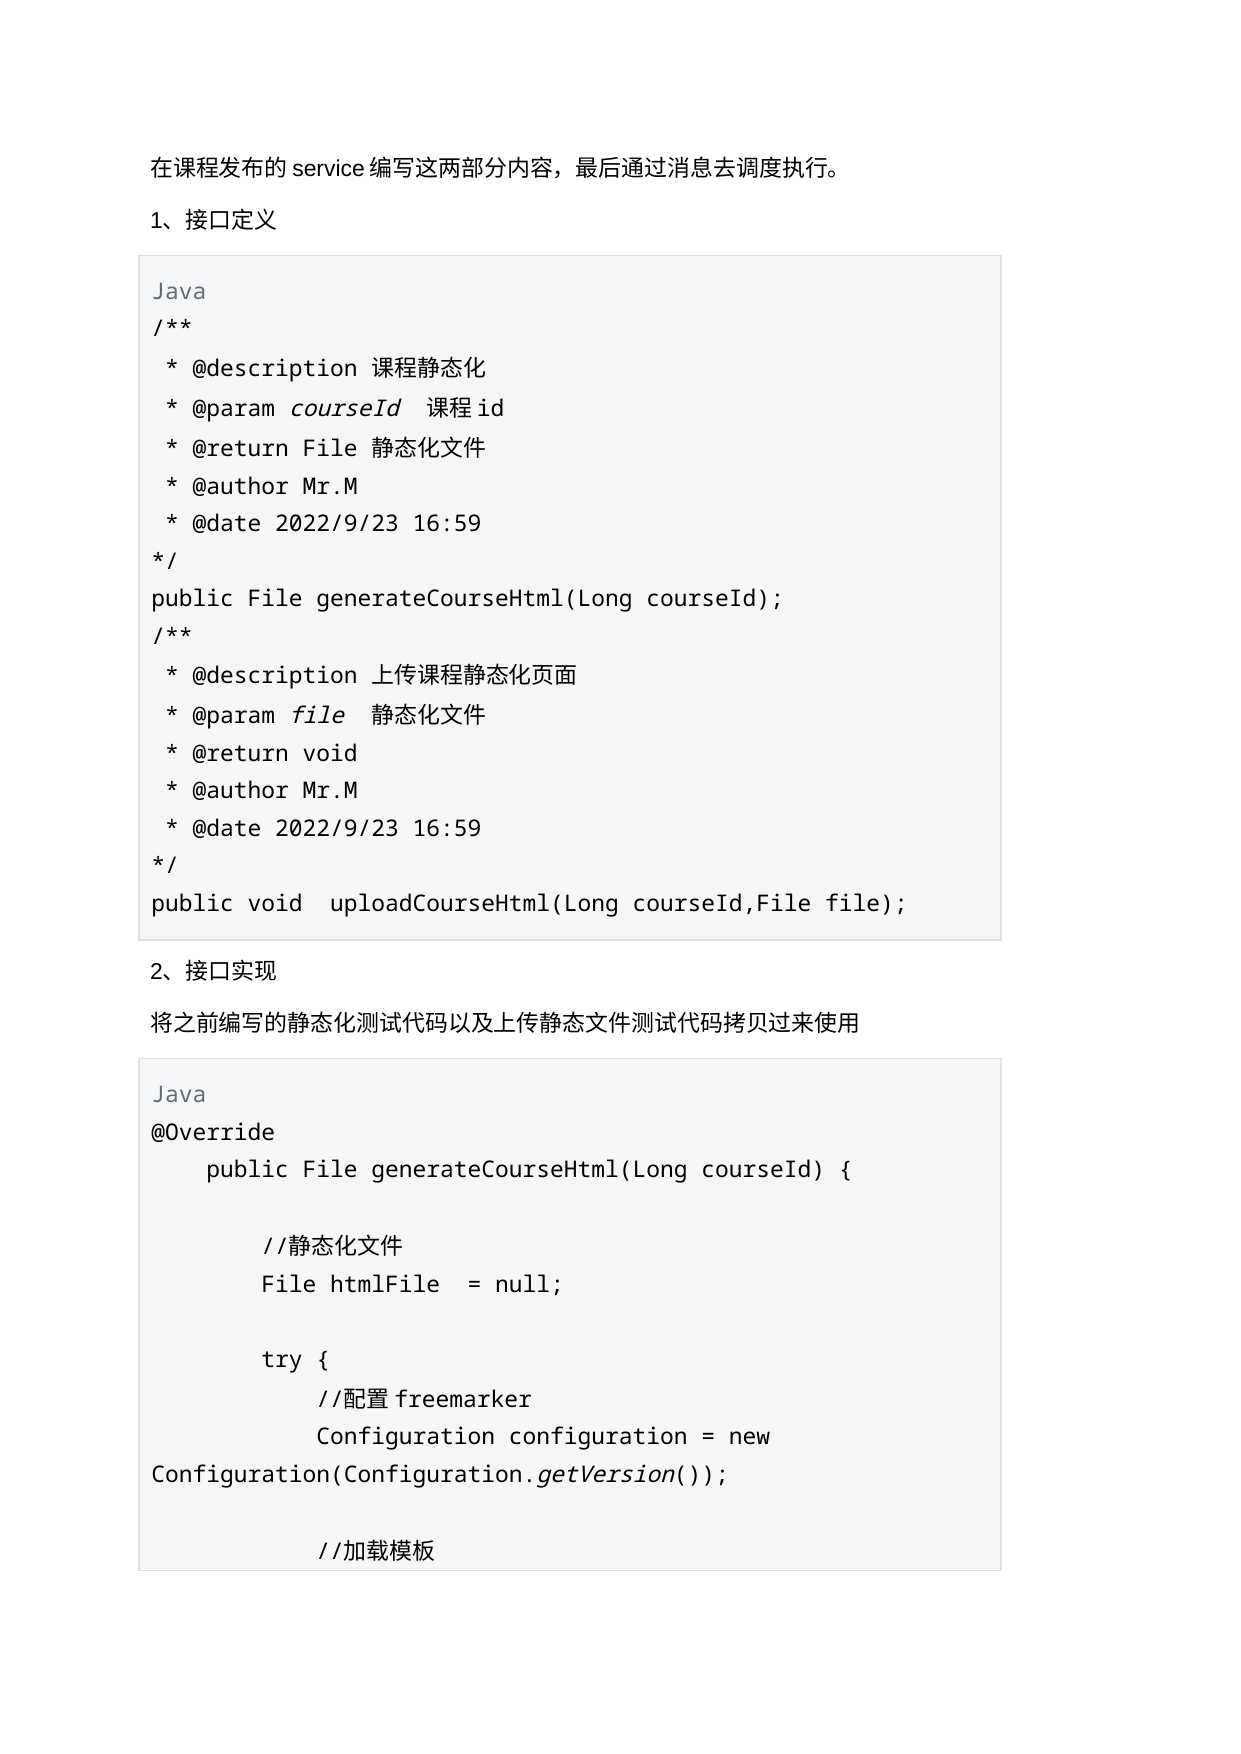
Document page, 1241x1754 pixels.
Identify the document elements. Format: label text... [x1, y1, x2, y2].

text 1、接口定义 [150, 202, 1090, 236]
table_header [140, 1059, 1000, 1569]
table_header Java /** * @description 课程静态化 * @param courseId 课程id * @return File 静态化文件 * @author Mr.M * @date 2022/9/23 16:59 */ public File generateCourseHtml(Long courseId); /** * @description 上传课程静态化页面 * @param file 静态化文件 * @return void * @author Mr.M * @date 2022/9/23 16:59 */ public void uploadCourseHtml(Long courseId,File file); [140, 256, 1000, 939]
text 在课程发布的service编写这两部分内容，最后通过消息去调度执行。 [150, 150, 1090, 183]
text 将之前编写的静态化测试代码以及上传静态文件测试代码拷贝过来使用 [150, 1005, 1090, 1038]
text 2、接口实现 [150, 953, 1090, 986]
